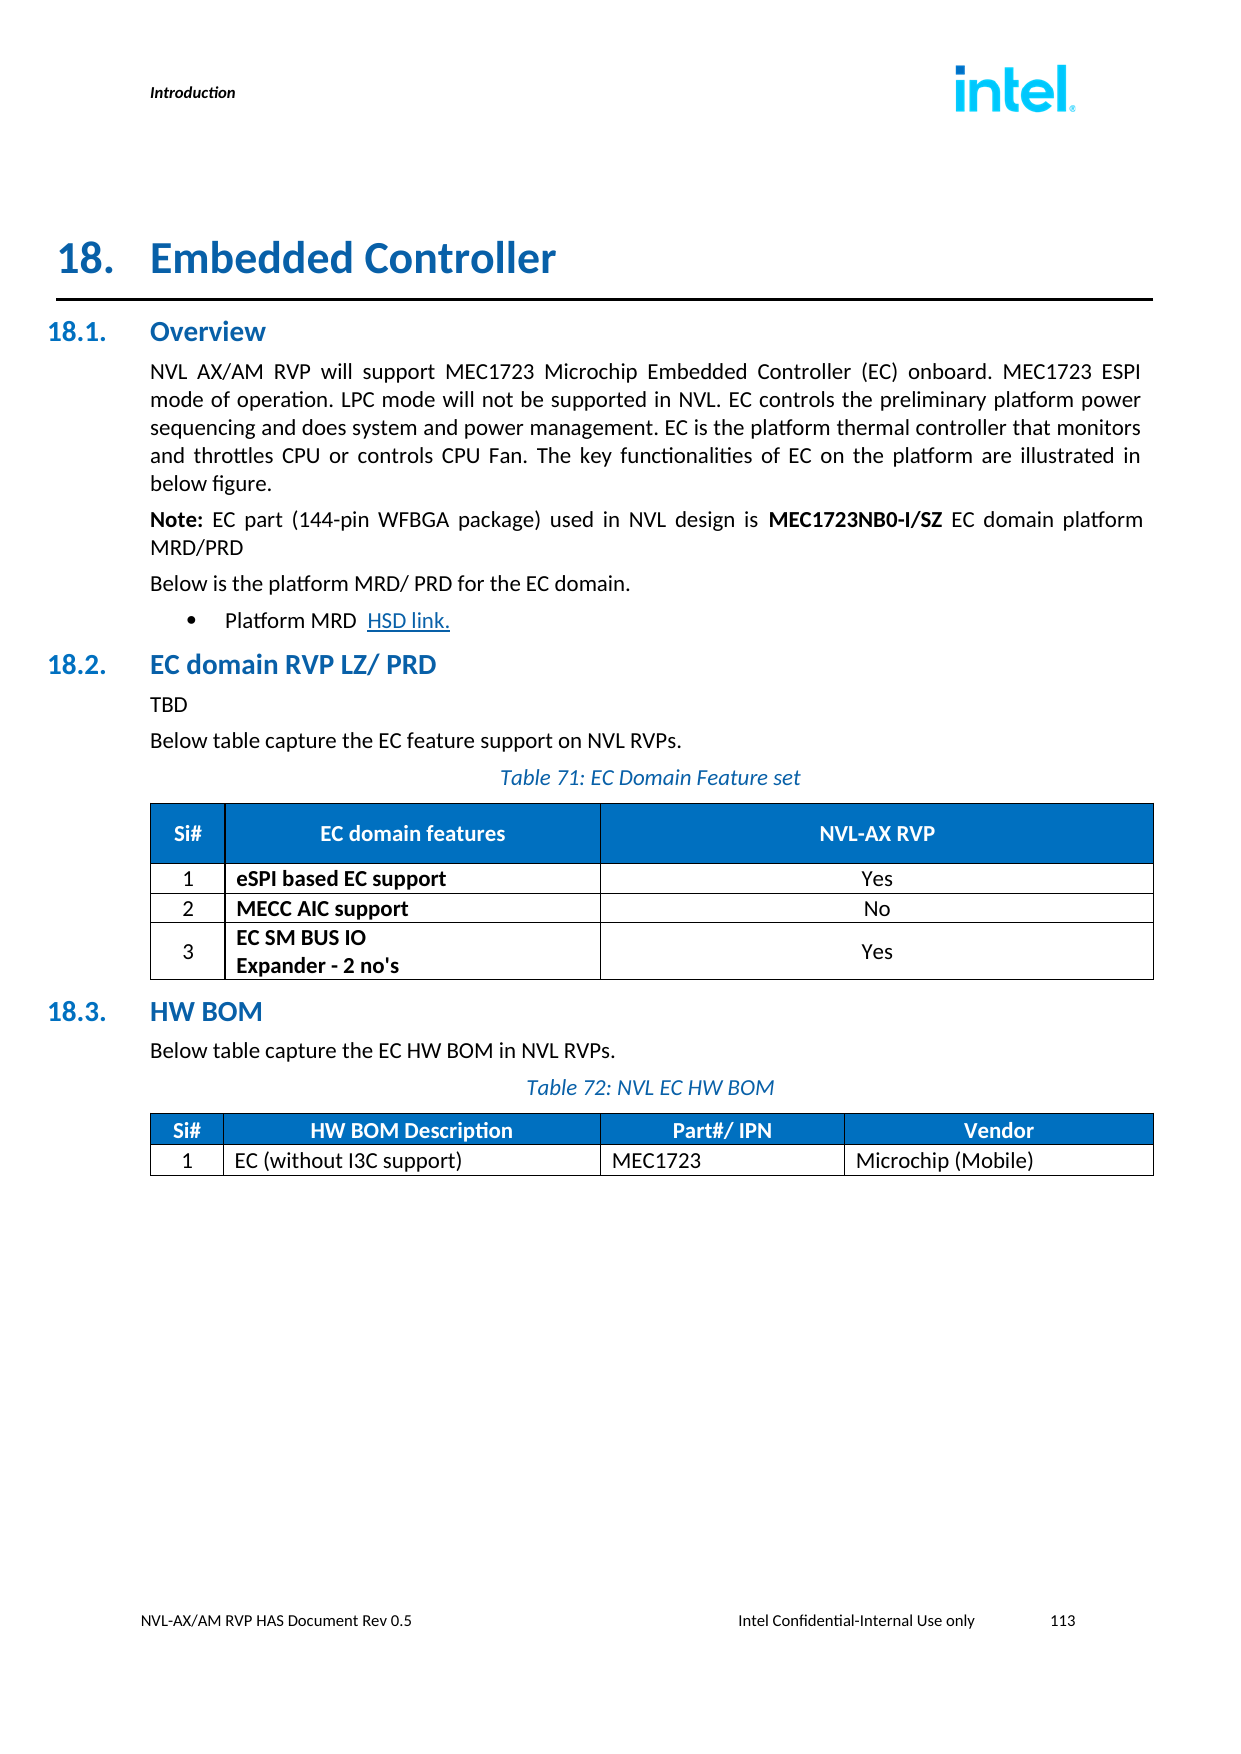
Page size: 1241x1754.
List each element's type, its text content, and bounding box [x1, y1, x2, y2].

text NVL AX/AM RVP will support MEC1723 Microchip Embedded Controller (EC) onboard. MEC1723 ESPI mode of operation. LPC mode will not be supported in NVL. EC controls the preliminary platform power sequencing and does system and power management. EC is the platform thermal controller that monitors and throttles CPU or controls CPU Fan. The key functionalities of EC on the platform are illustrated in below figure. [150, 357, 1143, 497]
text Table 72: NVL EC HW BOM [150, 1077, 1153, 1100]
subtitle Embedded Controller [56, 226, 1153, 298]
text Below table capture the EC HW BOM in NVL RVPs. [150, 1037, 1153, 1065]
text Note: EC part (144-pin WFBGA package) used in NVL design is MEC1723NB0-I/SZ EC domain platform MRD/PRD [150, 505, 1144, 561]
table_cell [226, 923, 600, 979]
list Platform MRD HSD link. [187, 606, 1153, 634]
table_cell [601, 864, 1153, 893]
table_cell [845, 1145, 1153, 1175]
text Below table capture the EC feature support on NVL RVPs. [150, 727, 1153, 754]
picture [955, 62, 1076, 114]
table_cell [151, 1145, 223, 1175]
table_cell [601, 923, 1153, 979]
text TBD [150, 690, 1153, 718]
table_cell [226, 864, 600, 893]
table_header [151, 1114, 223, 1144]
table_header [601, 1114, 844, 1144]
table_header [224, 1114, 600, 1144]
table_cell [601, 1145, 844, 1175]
subtitle Overview [47, 313, 1153, 348]
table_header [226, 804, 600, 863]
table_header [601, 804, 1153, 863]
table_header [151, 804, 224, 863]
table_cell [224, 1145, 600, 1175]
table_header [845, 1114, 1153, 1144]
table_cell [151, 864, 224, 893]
subtitle HW BOM [47, 993, 1153, 1028]
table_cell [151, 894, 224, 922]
subtitle EC domain RVP LZ/ PRD [47, 646, 1153, 682]
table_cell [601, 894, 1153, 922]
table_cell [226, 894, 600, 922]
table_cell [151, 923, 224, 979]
text Table 71: EC Domain Feature set [150, 767, 1153, 790]
text Below is the platform MRD/ PRD for the EC domain. [150, 569, 1153, 598]
